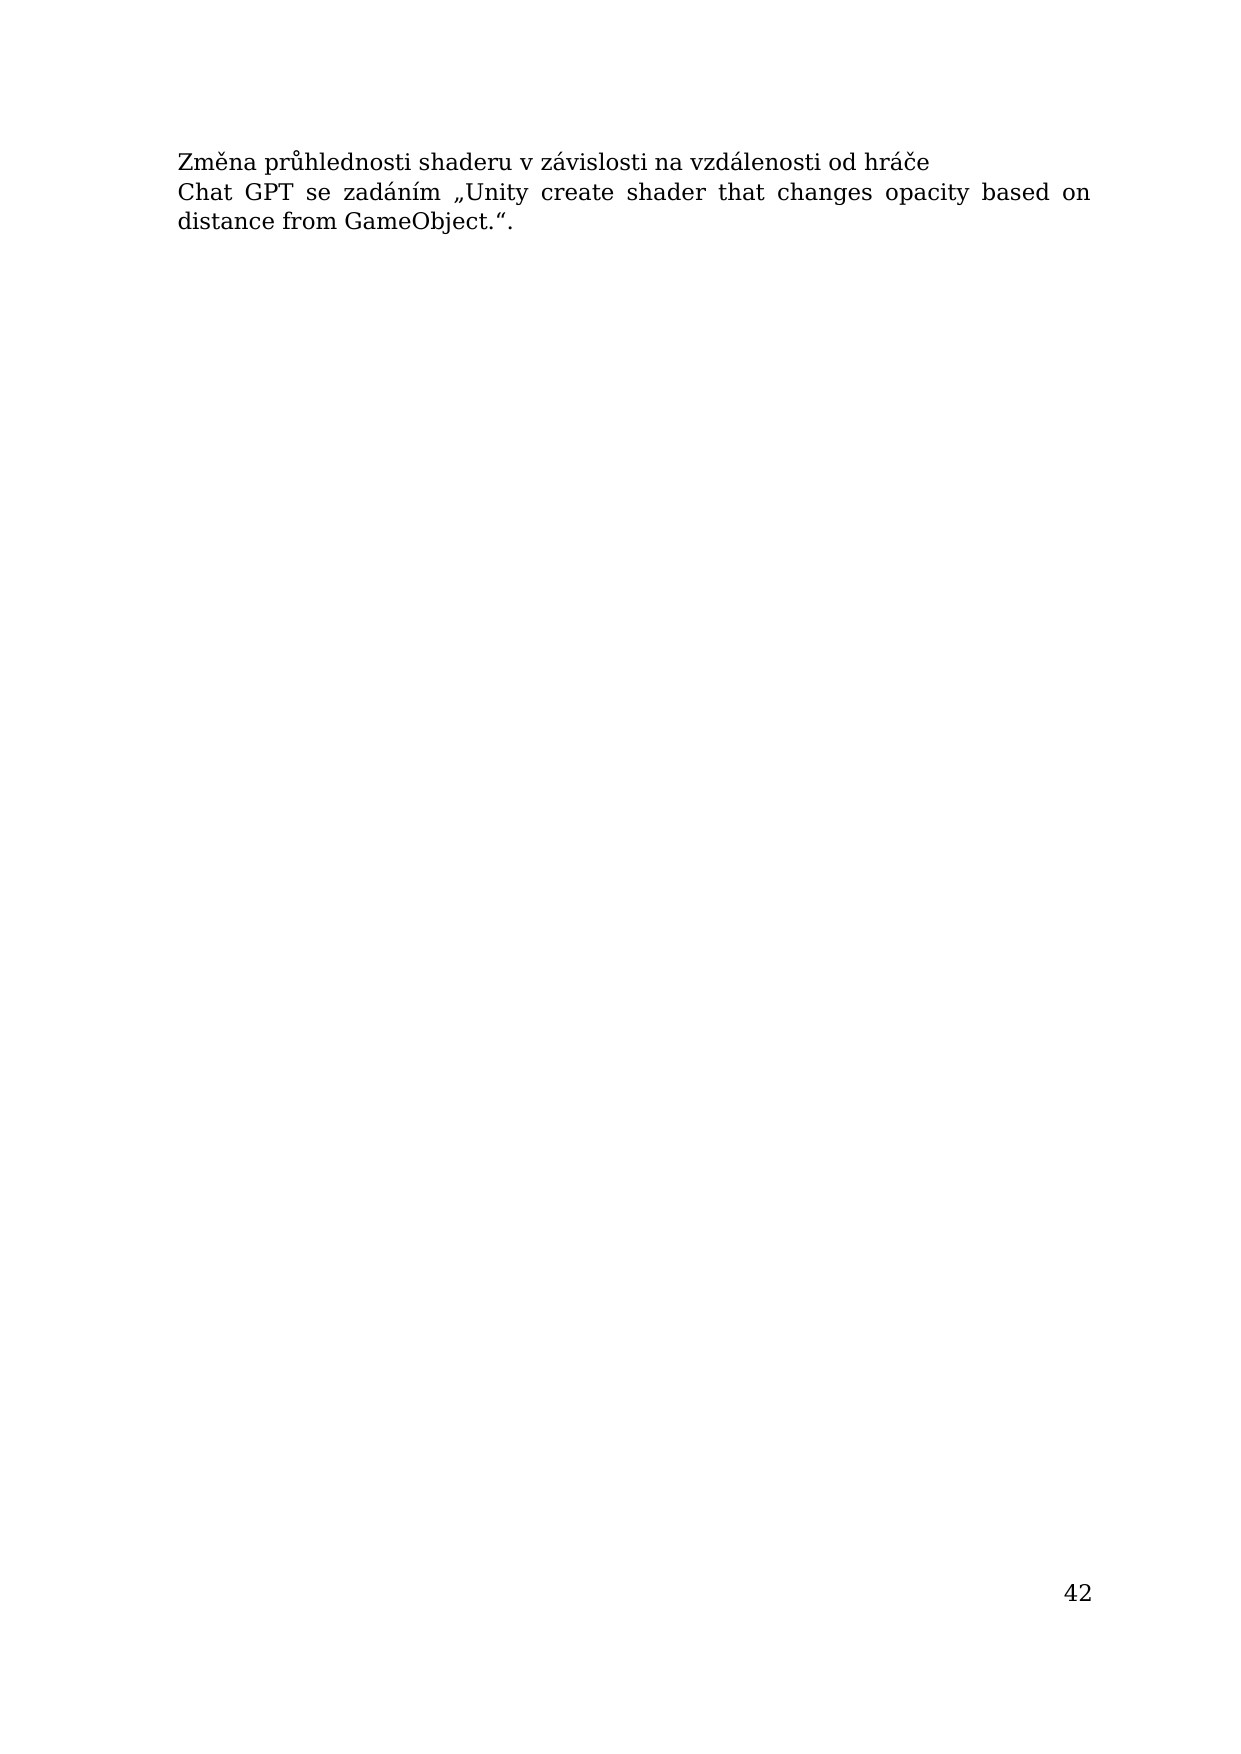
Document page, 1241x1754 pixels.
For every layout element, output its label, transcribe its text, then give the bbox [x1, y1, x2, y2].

text Chat GPT se zadáním „Unity create shader that changes opacity based on distance from GameObject.“. [177, 177, 1092, 234]
text Změna průhlednosti shaderu v závislosti na vzdálenosti od hráče [177, 148, 1092, 175]
